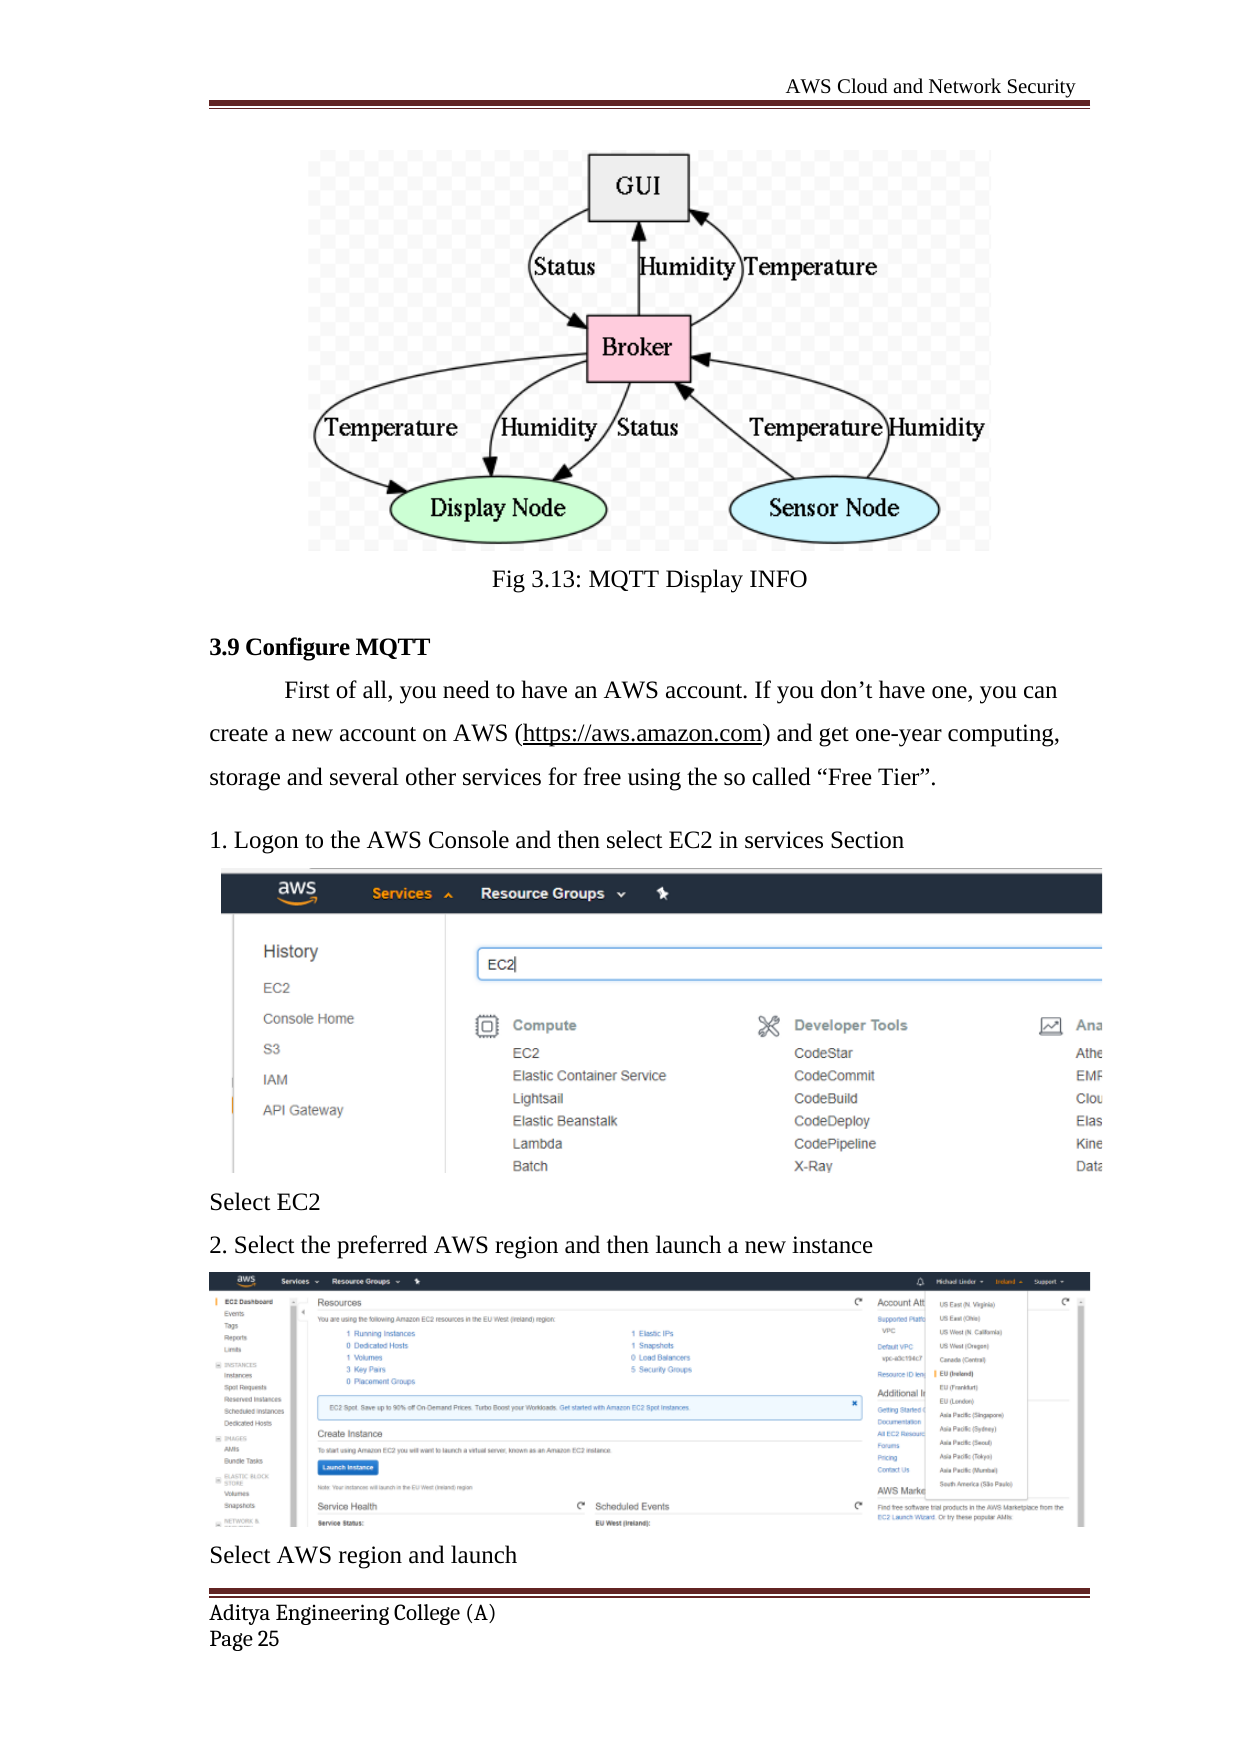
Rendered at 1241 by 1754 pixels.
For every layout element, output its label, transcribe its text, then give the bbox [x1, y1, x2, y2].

picture [308, 150, 992, 551]
text Select AWS region and launch [209, 1540, 1090, 1569]
picture [209, 1272, 1091, 1527]
text 1. Logon to the AWS Console and then select EC2 in services Section [209, 826, 1090, 854]
picture [221, 868, 1103, 1173]
text Select EC2 [209, 1187, 1090, 1215]
text Fig 3.13: MQTT Display INFO [209, 564, 1090, 593]
text 2. Select the preferred AWS region and then launch a new instance [209, 1230, 1090, 1258]
text 3.9 Configure MQTT [209, 632, 1090, 661]
text First of all, you need to have an AWS account. If you don’t have one, you can create a new account on AWS (https://aws.amazon.com) and get one-year computing, storage and several other services for free using the so called “Free Tier”. [209, 675, 1090, 790]
